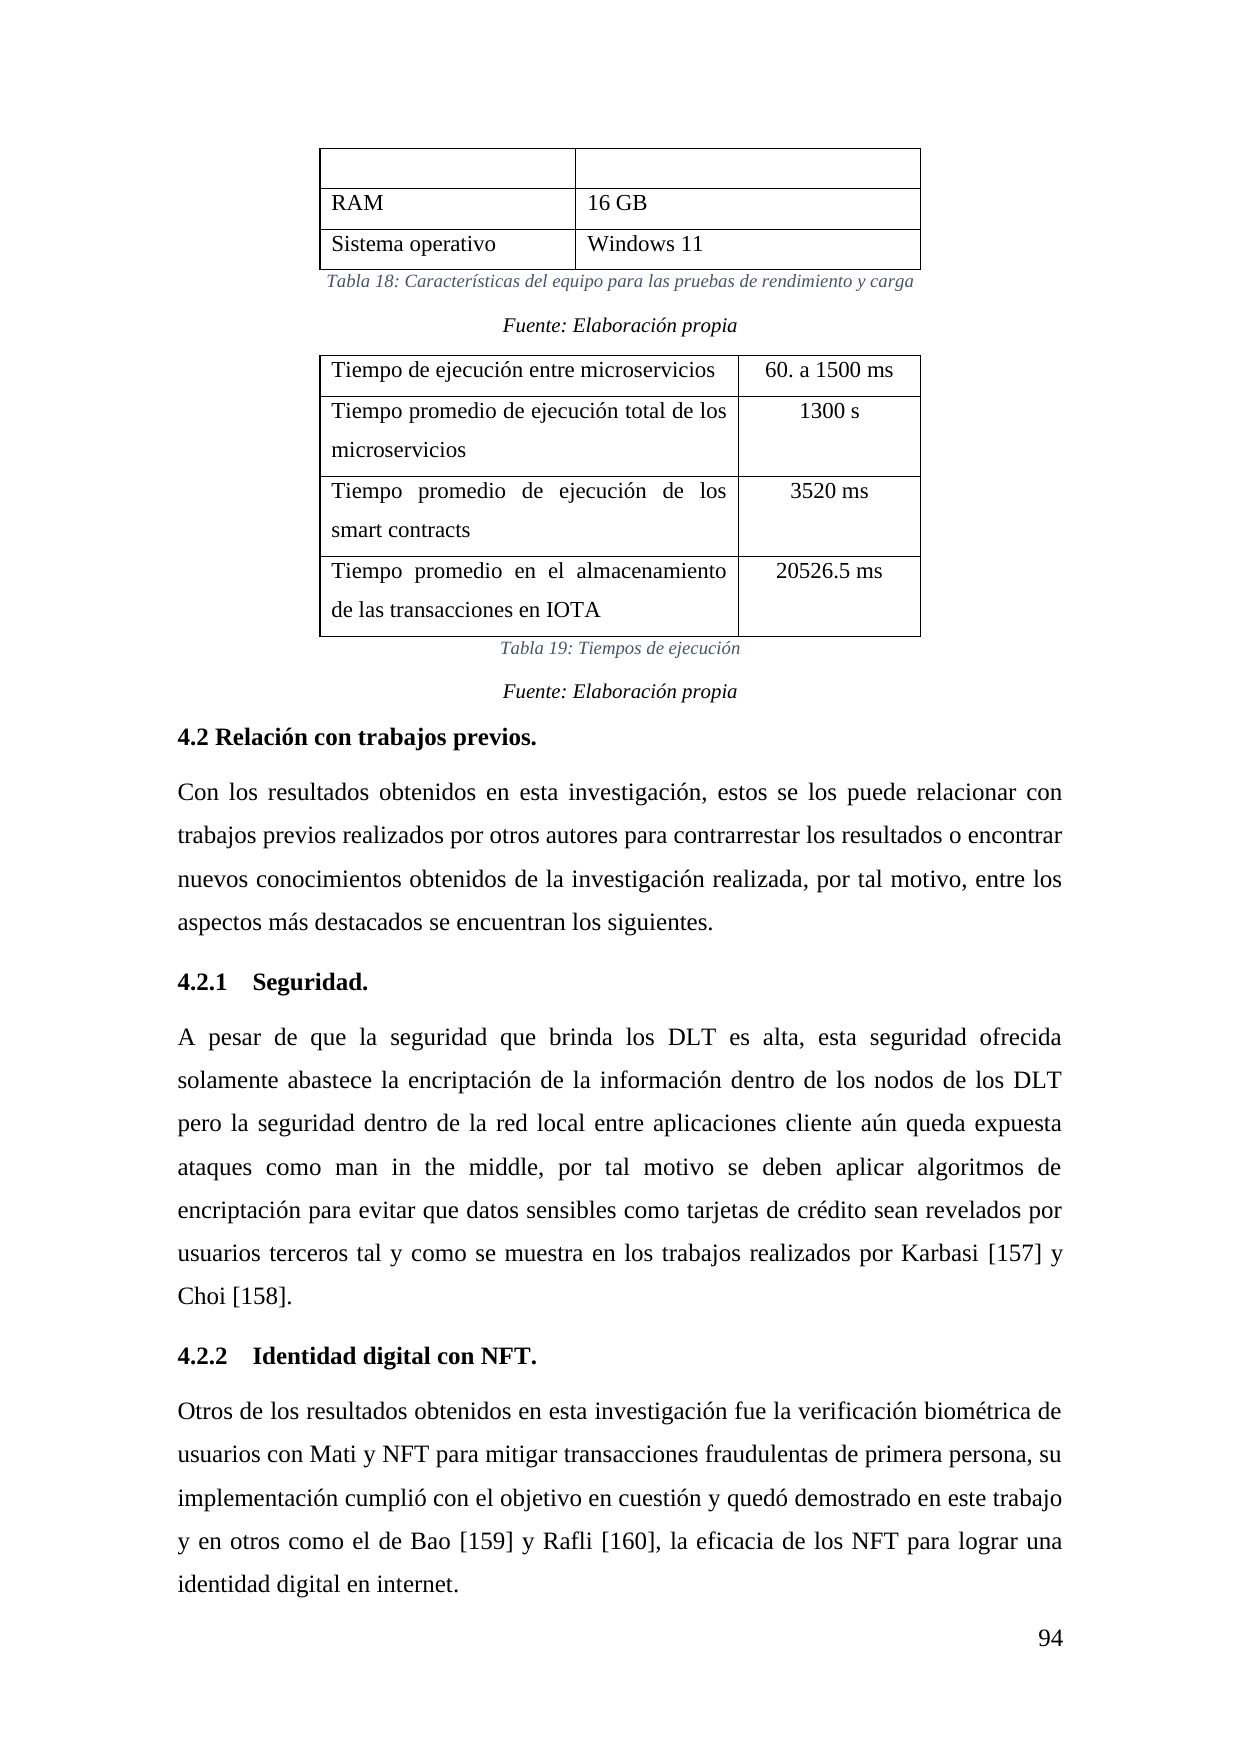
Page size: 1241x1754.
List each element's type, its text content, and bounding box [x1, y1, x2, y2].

table_cell Tiempo promedio de ejecución de los smart contracts [321, 477, 738, 556]
table_cell 3520 ms [739, 477, 920, 556]
table_cell RAM [321, 189, 575, 229]
table_cell 20526.5 ms [739, 557, 920, 636]
list Seguridad. [177, 967, 1063, 995]
list Relación con trabajos previos. [177, 722, 1063, 751]
table_cell Windows 11 [576, 230, 920, 269]
text Otros de los resultados obtenidos en esta investigación fue la verificación biométrica de usuarios con Mati y NFT para mitigar transacciones fraudulentas de primera persona, su implementación cumplió con el objetivo en cuestión y quedó demostrado en este trabajo y en otros como el de Bao y Rafli , la eficacia de los NFT para lograr una identidad digital en internet. [177, 1396, 1063, 1598]
list Identidad digital con NFT. [177, 1341, 1063, 1369]
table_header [576, 149, 920, 188]
text Tabla : Tiempos de ejecución [177, 637, 1063, 658]
table_cell Tiempo promedio en el almacenamiento de las transacciones en IOTA [321, 557, 738, 636]
text Tabla : Características del equipo para las pruebas de rendimiento y carga [177, 270, 1063, 292]
text Fuente: Elaboración propia [177, 679, 1063, 703]
table_header Tiempo de ejecución entre microservicios [321, 356, 738, 396]
text Con los resultados obtenidos en esta investigación, estos se los puede relacionar con trabajos previos realizados por otros autores para contrarrestar los resultados o encontrar nuevos conocimientos obtenidos de la investigación realizada, por tal motivo, entre los aspectos más destacados se encuentran los siguientes. [177, 777, 1063, 936]
text Fuente: Elaboración propia [177, 313, 1063, 337]
table_cell 16 GB [576, 189, 920, 229]
table_header CPU [321, 149, 575, 188]
table_cell Sistema operativo [321, 230, 575, 269]
table_cell Tiempo promedio de ejecución total de los microservicios [321, 397, 738, 476]
text A pesar de que la seguridad que brinda los DLT es alta, esta seguridad ofrecida solamente abastece la encriptación de la información dentro de los nodos de los DLT pero la seguridad dentro de la red local entre aplicaciones cliente aún queda expuesta ataques como man in the middle, por tal motivo se deben aplicar algoritmos de encriptación para evitar que datos sensibles como tarjetas de crédito sean revelados por usuarios terceros tal y como se muestra en los trabajos realizados por Karbasi y Choi . [177, 1022, 1063, 1310]
table_header 60. a 1500 ms [739, 356, 920, 396]
table_cell 1300 s [739, 397, 920, 476]
